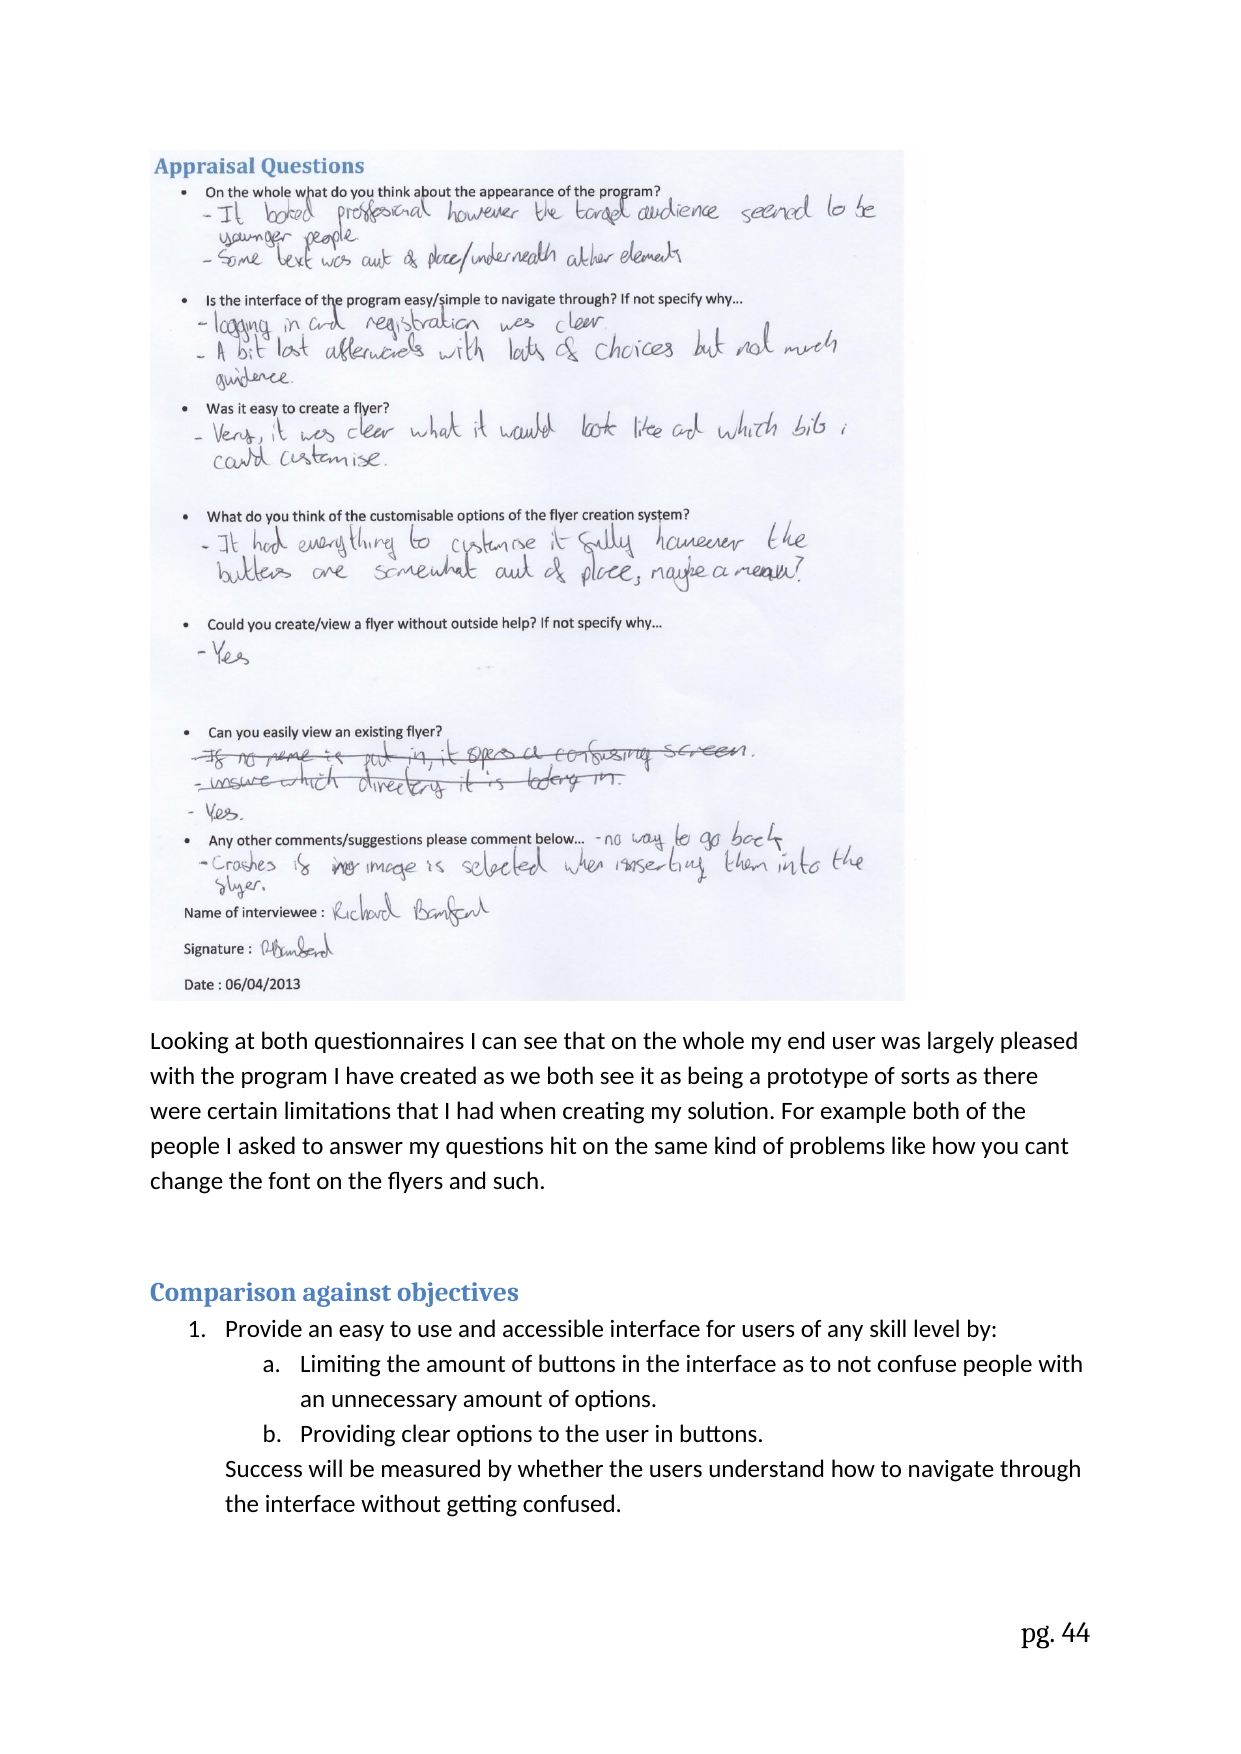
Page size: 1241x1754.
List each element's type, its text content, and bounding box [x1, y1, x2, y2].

list Limiting the amount of buttons in the interface as to not confuse people with an unnecessary amount of options. [262, 1348, 1090, 1413]
picture [150, 150, 927, 1001]
subtitle Comparison against objectives [150, 1277, 1090, 1308]
list Provide an easy to use and accessible interface for users of any skill level by: [187, 1313, 1090, 1343]
text Looking at both questionnaires I can see that on the whole my end user was largely pleased with the program I have created as we both see it as being a prototype of sorts as there were certain limitations that I had when creating my solution. For example both of the people I asked to answer my questions hit on the same kind of problems like how you cant change the font on the flyers and such. [150, 1025, 1090, 1196]
list Success will be measured by whether the users understand how to navigate through the interface without getting confused. [225, 1453, 1090, 1518]
list Providing clear options to the user in buttons. [262, 1418, 1090, 1448]
